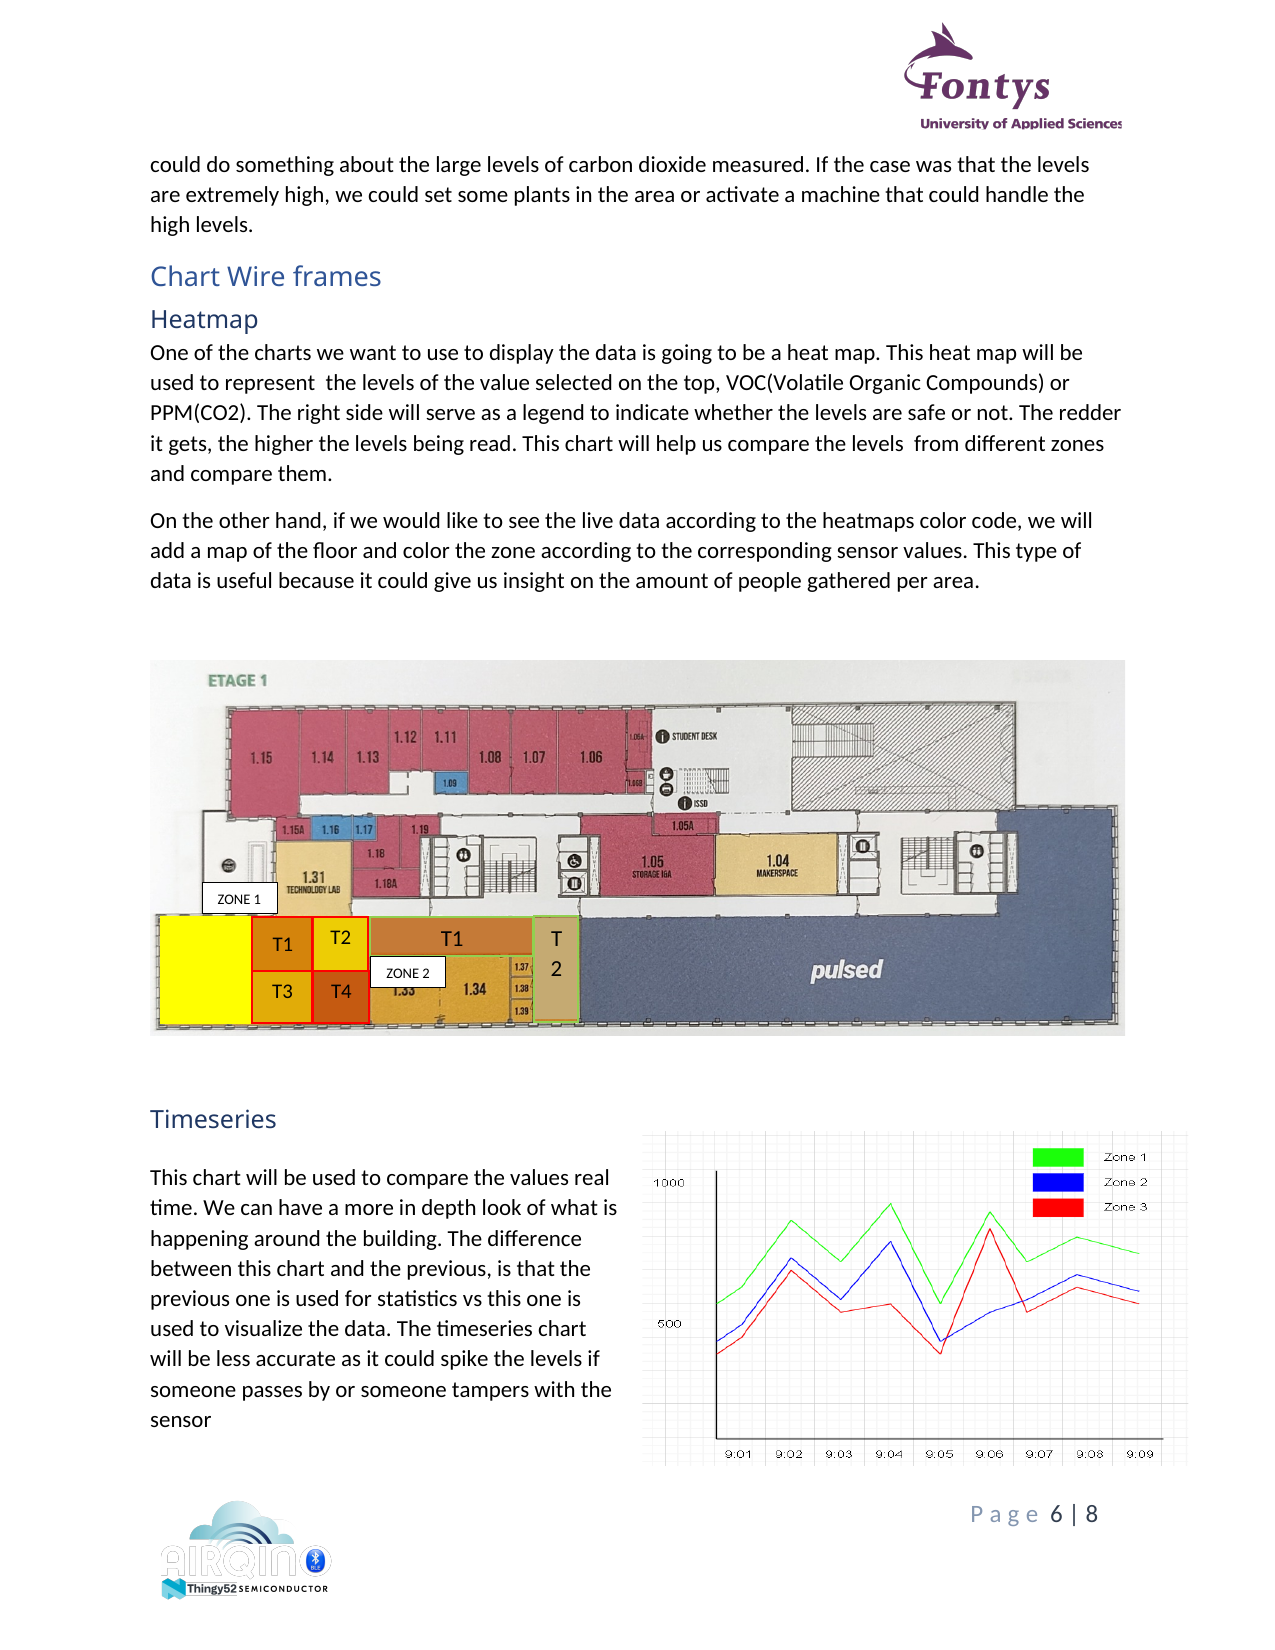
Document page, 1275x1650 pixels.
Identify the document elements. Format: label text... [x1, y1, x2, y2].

text On the other hand, if we would like to see the live data according to the heatmaps color code, we will add a map of the floor and color the zone according to the corresponding sensor values. This type of data is useful because it could give us insight on the amount of people gathered per area. [150, 506, 1125, 594]
text One of the charts we want to use to display the data is going to be a heat map. This heat map will be used to represent the levels of the value selected on the top, VOC(Volatile Organic Compounds) or PPM(CO2). The right side will serve as a legend to indicate whether the levels are safe or not. The redder it gets, the higher the levels being read. This chart will help us compare the levels from different zones and compare them. [150, 338, 1125, 487]
picture [642, 1131, 1189, 1466]
subtitle Chart Wire frames [150, 257, 1125, 294]
picture [150, 1498, 335, 1602]
subtitle Timeseries [150, 1102, 1125, 1136]
subtitle Heatmap [150, 301, 1125, 335]
picture [902, 20, 1122, 130]
text This chart will be used to compare the values real time. We can have a more in depth look of what is happening around the building. The difference between this chart and the previous, is that the previous one is used for statistics vs this one is used to visualize the data. The timeseries chart will be less accurate as it could spike the levels if someone passes by or someone tampers with the sensor [150, 1163, 642, 1433]
